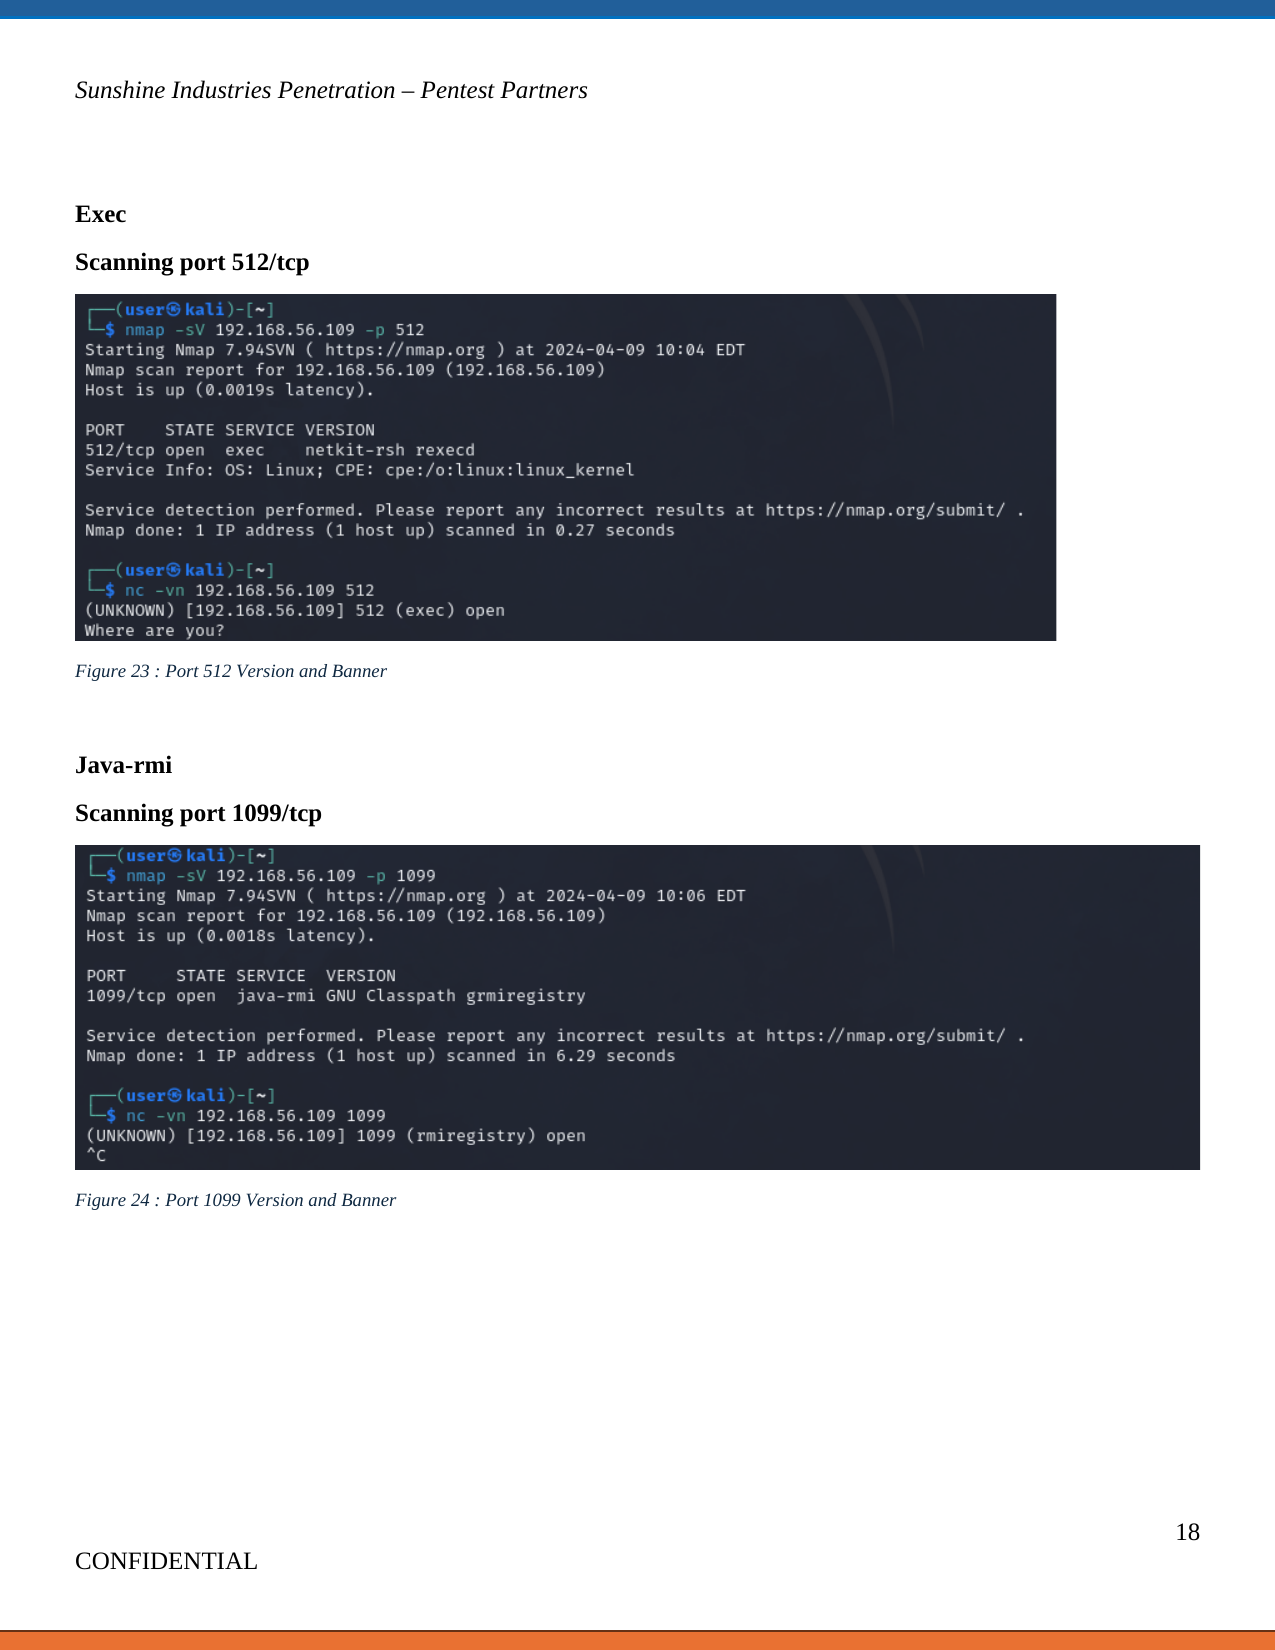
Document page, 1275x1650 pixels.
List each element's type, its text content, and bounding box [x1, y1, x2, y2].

picture [75, 845, 1200, 1170]
text Figure 24 : Port 1099 Version and Banner [75, 1189, 1200, 1211]
text Exec [75, 199, 1200, 228]
picture [75, 294, 1057, 641]
text Scanning port 512/tcp [75, 247, 1200, 276]
text Figure 23 : Port 512 Version and Banner [75, 660, 1200, 681]
text Scanning port 1099/tcp [75, 798, 1200, 826]
text Java-rmi [75, 750, 1200, 779]
